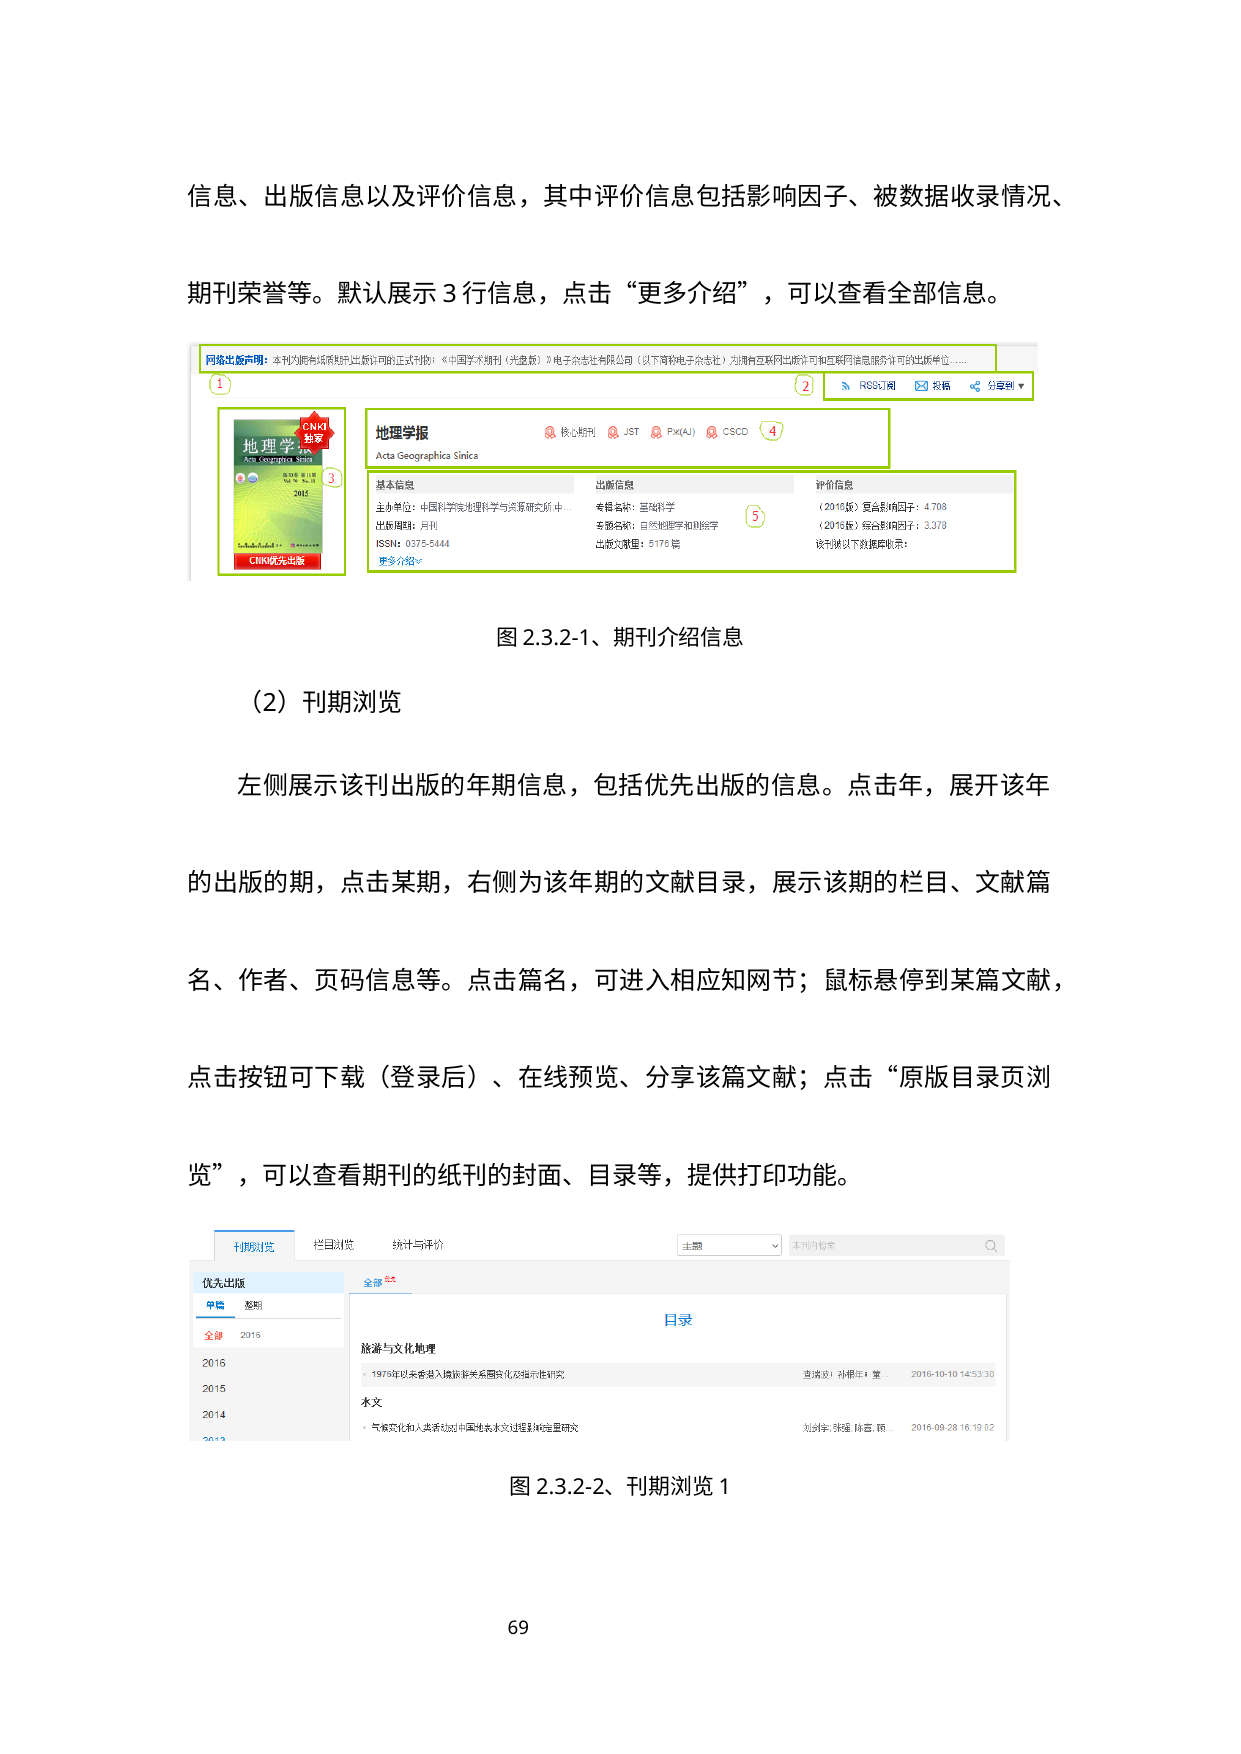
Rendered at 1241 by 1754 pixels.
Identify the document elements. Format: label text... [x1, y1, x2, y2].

text 图2.3.2-1、期刊介绍信息 [187, 619, 1053, 652]
picture [187, 1224, 1011, 1441]
picture [187, 342, 1038, 581]
text 图2.3.2-2、刊期浏览1 [187, 1469, 1053, 1501]
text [187, 162, 1053, 324]
text 左侧展示该刊出版的年期信息，包括优先出版的信息。点击年，展开该年的出版的期，点击某期，右侧为该年期的文献目录，展示该期的栏目、文献篇名、作者、页码信息等。点击篇名，可进入相应知网节；鼠标悬停到某篇文献，点击按钮可下载（登录后）、在线预览、分享该篇文献；点击“原版目录页浏览”，可以查看期刊的纸刊的封面、目录等，提供打印功能。 [187, 751, 1053, 1206]
text （2）刊期浏览 [187, 668, 1053, 733]
